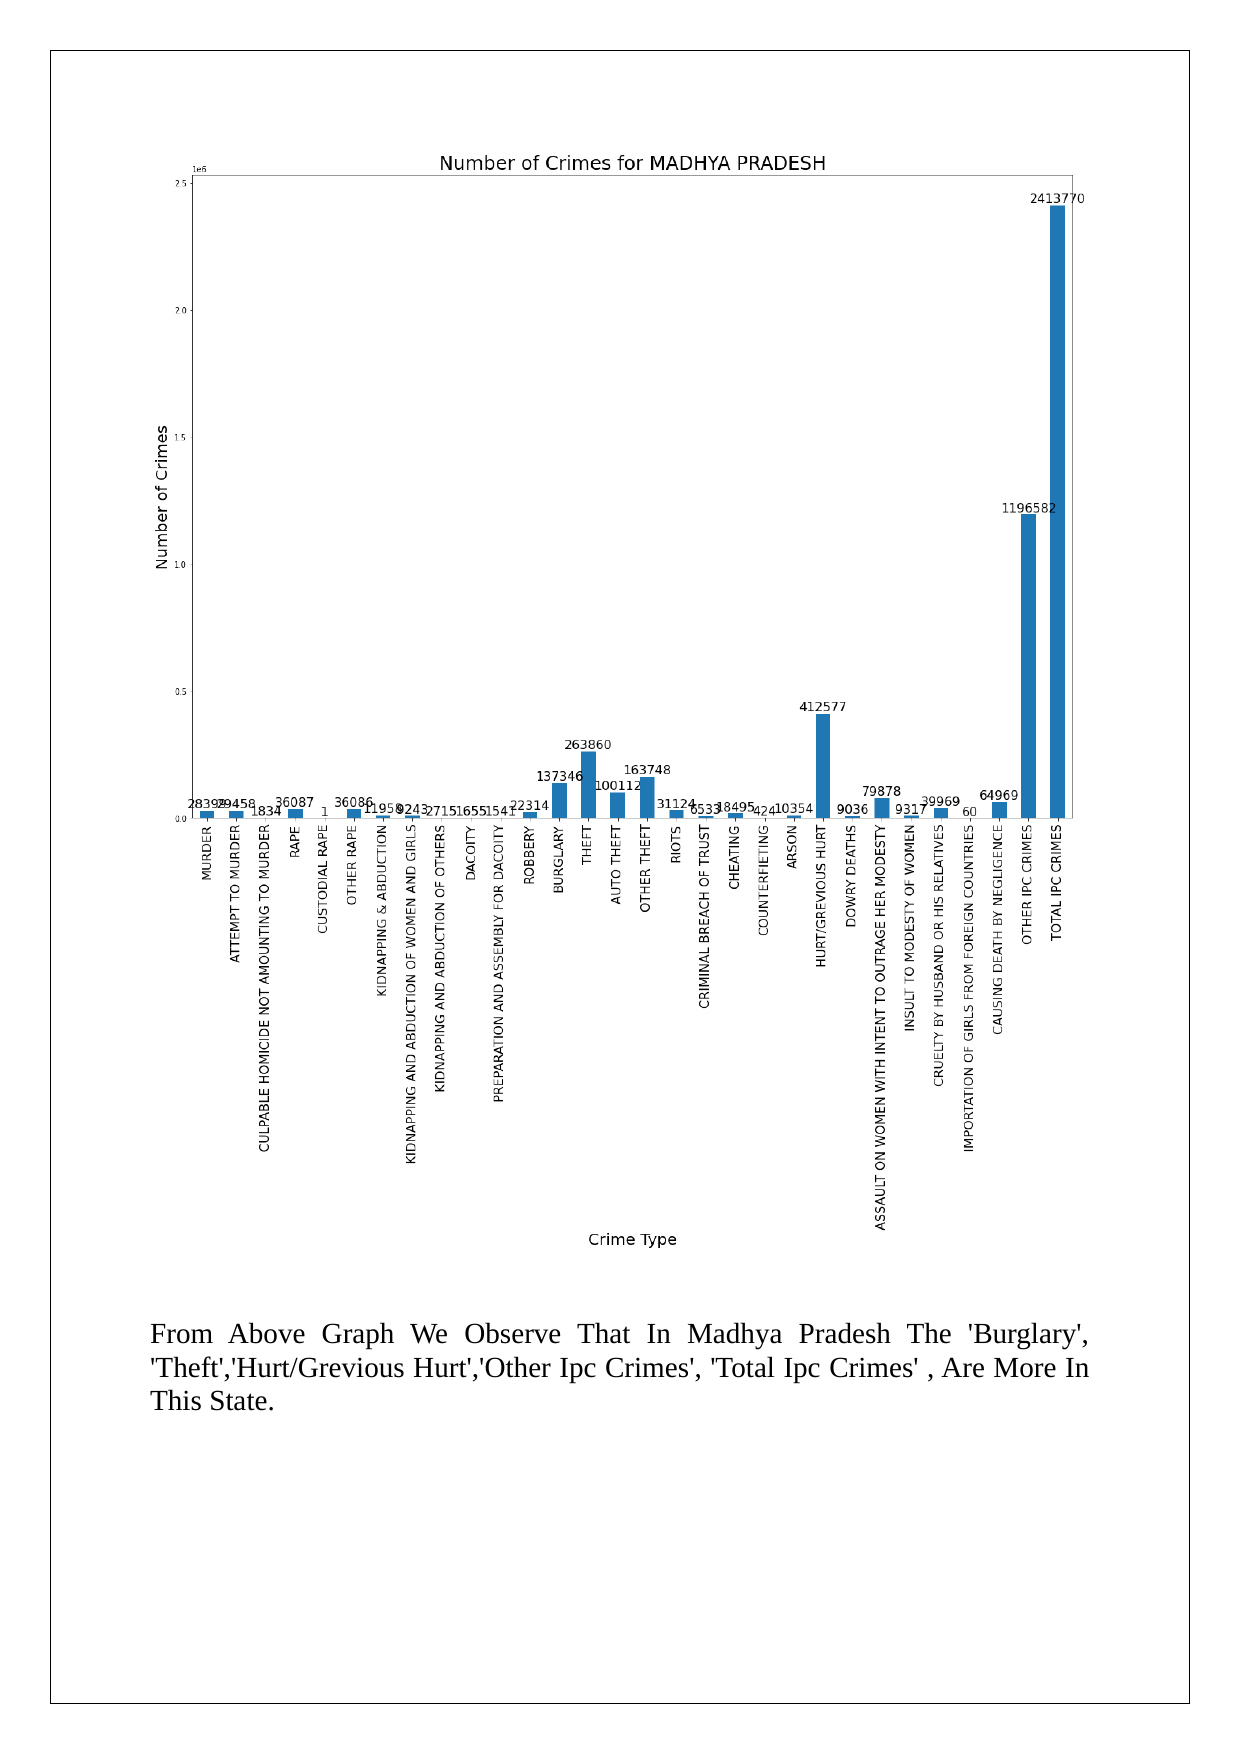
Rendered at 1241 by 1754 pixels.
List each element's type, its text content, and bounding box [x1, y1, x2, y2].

subtitle From Above Graph We Observe That In Madhya Pradesh The 'Burglary', 'Theft','Hurt/Grevious Hurt','Other Ipc Crimes', 'Total Ipc Crimes' , Are More In This State. [150, 1316, 1090, 1417]
picture [150, 150, 1091, 1253]
